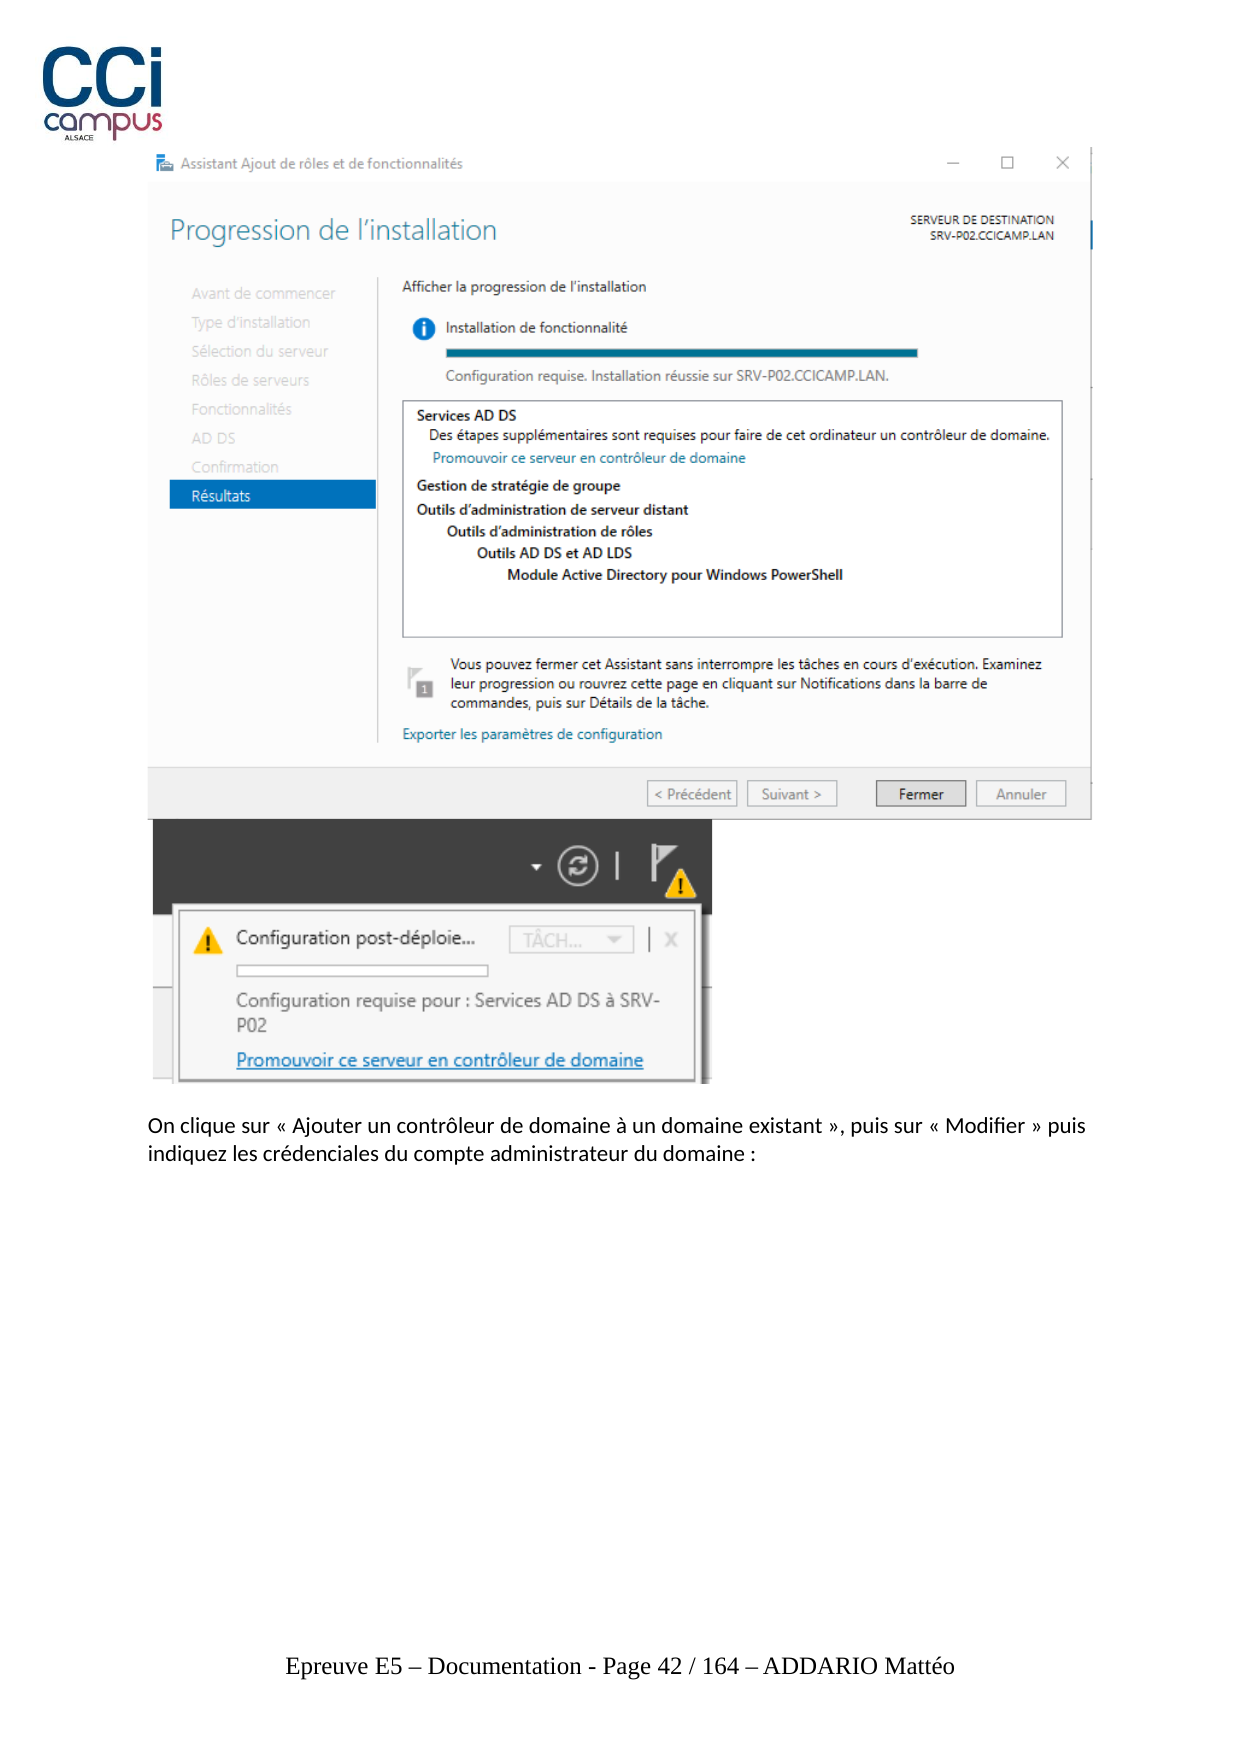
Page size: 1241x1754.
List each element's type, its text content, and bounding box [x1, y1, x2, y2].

picture [35, 26, 1093, 1084]
text On clique sur « Ajouter un contrôleur de domaine à un domaine existant », puis sur « Modifier » puis indiquez les crédenciales du compte administrateur du domaine : [148, 1111, 1093, 1167]
